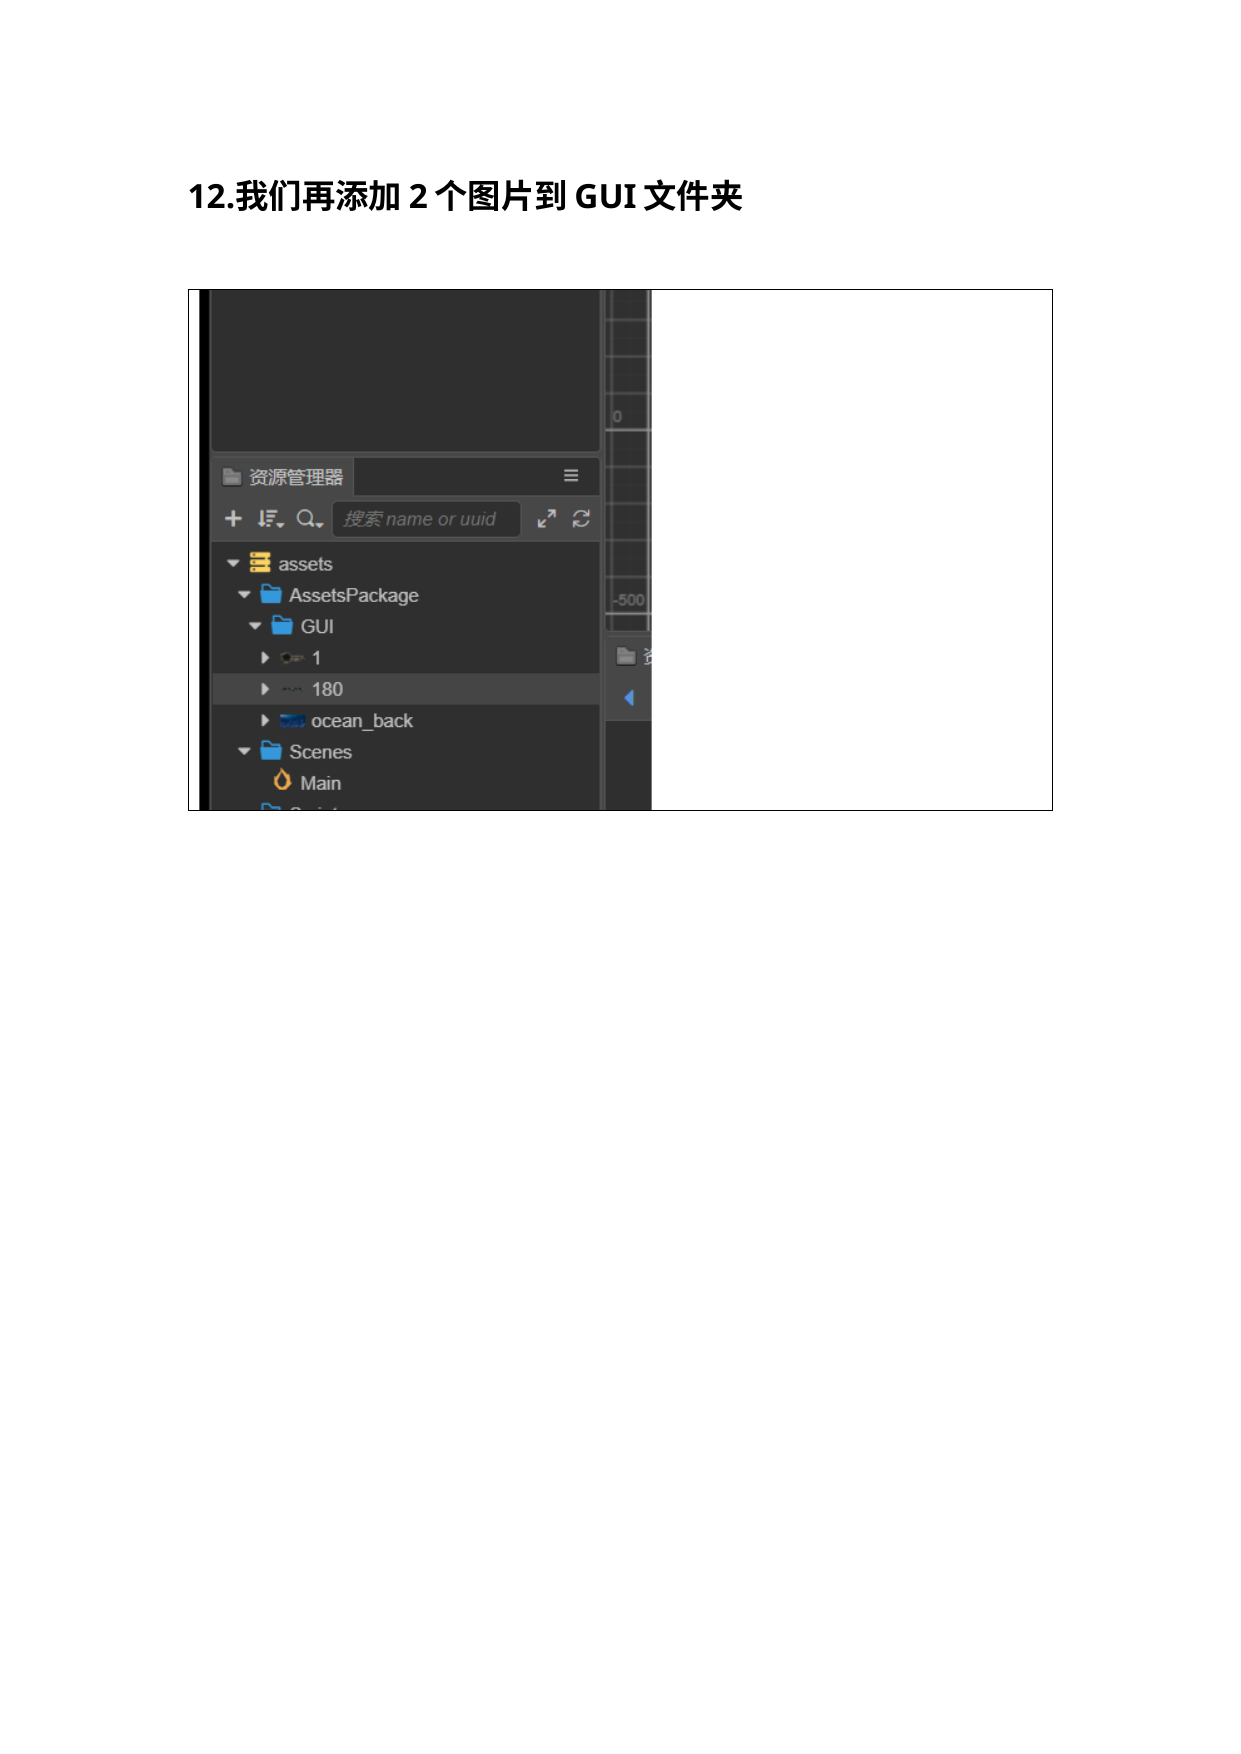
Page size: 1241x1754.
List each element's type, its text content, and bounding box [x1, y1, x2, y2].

table_header [189, 290, 199, 810]
subtitle 12.我们再添加2个图片到GUI文件夹 [187, 162, 1053, 227]
table_header [652, 290, 1052, 810]
picture [199, 290, 652, 810]
